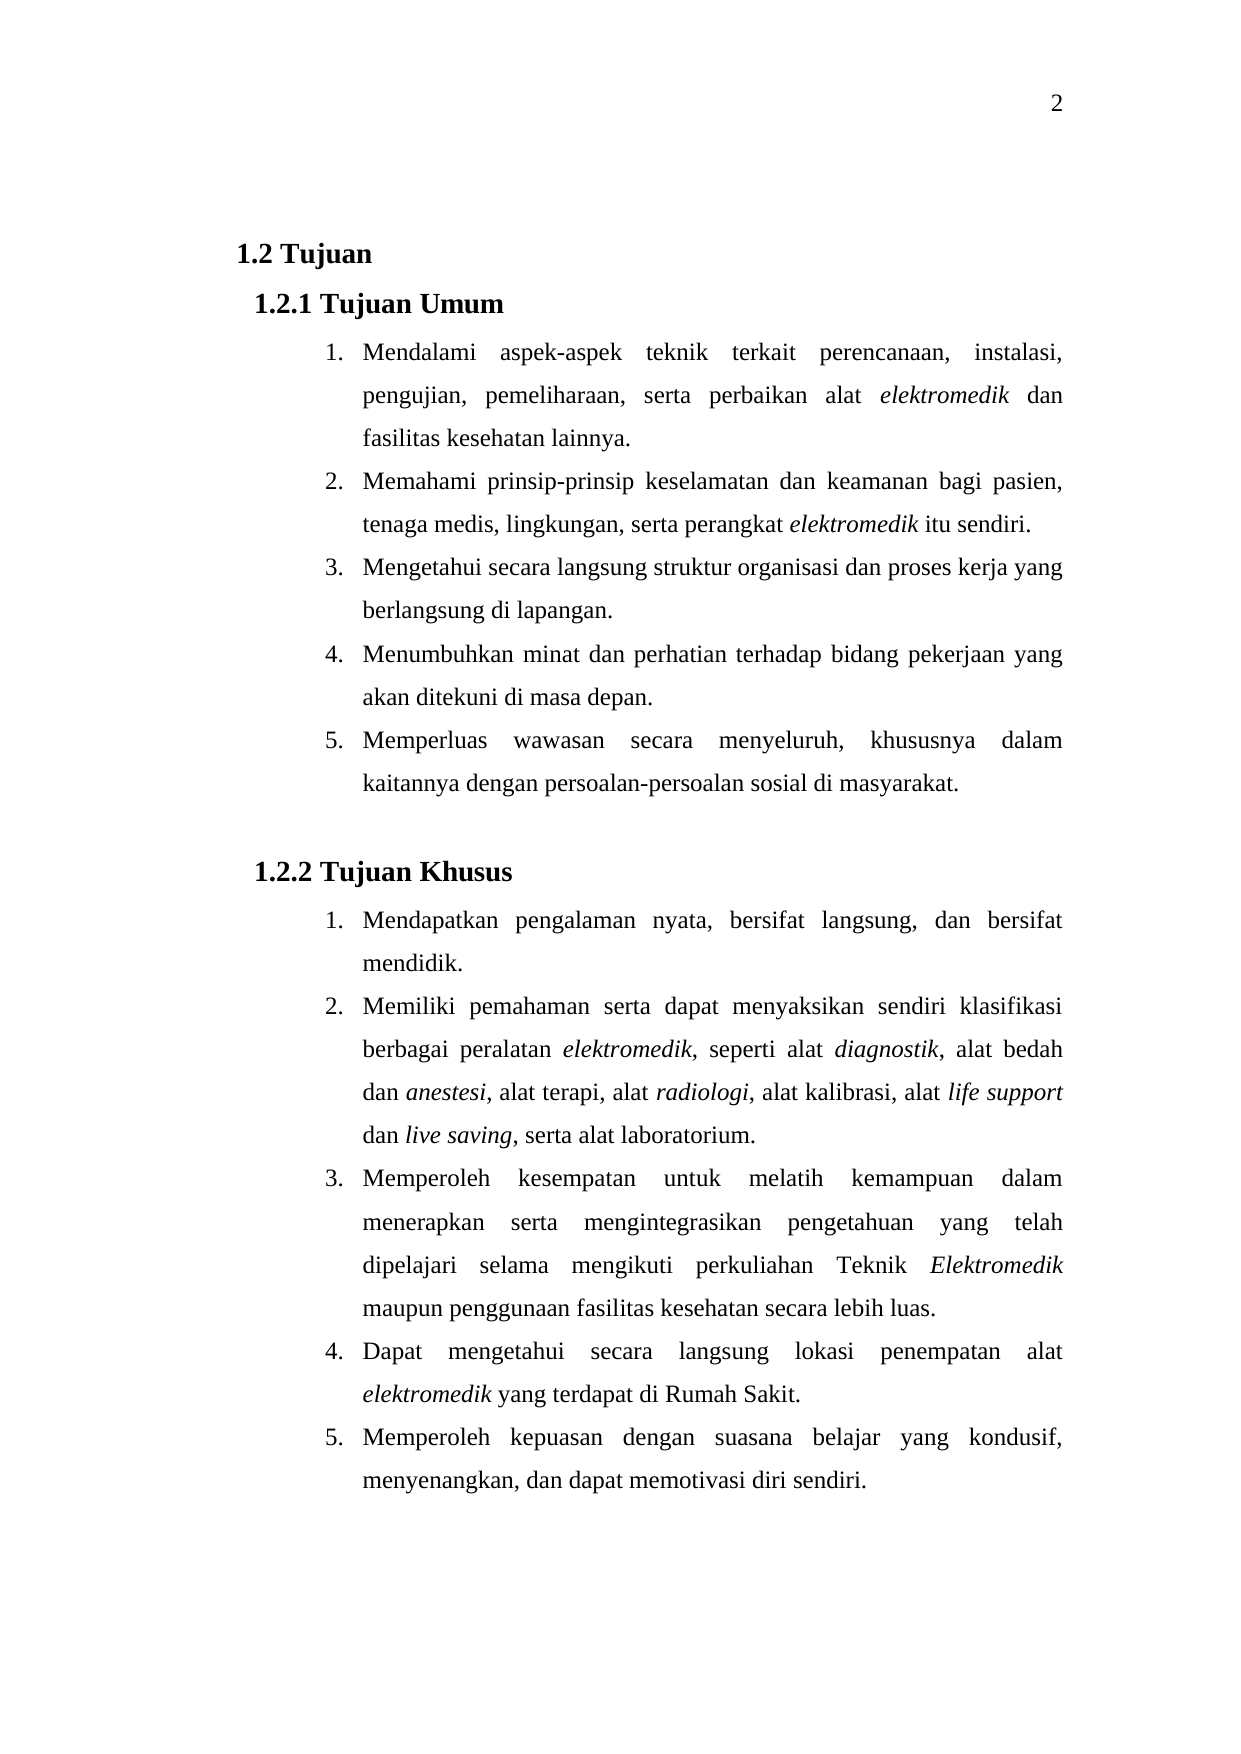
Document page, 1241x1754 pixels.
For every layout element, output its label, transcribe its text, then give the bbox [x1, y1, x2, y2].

text 1.2 Tujuan [236, 236, 1063, 270]
list Memperoleh kepuasan dengan suasana belajar yang kondusif, menyenangkan, dan dapat memotivasi diri sendiri. [325, 1422, 1063, 1494]
list Memperluas wawasan secara menyeluruh, khususnya dalam kaitannya dengan persoalan-persoalan sosial di masyarakat. [325, 725, 1063, 797]
list Menumbuhkan minat dan perhatian terhadap bidang pekerjaan yang akan ditekuni di masa depan. [325, 639, 1063, 711]
list Mendalami aspek-aspek teknik terkait perencanaan, instalasi, pengujian, pemeliharaan, serta perbaikan alat elektromedik dan fasilitas kesehatan lainnya. [325, 337, 1063, 452]
list Dapat mengetahui secara langsung lokasi penempatan alat elektromedik yang terdapat di Rumah Sakit. [325, 1336, 1063, 1408]
list Mendapatkan pengalaman nyata, bersifat langsung, dan bersifat mendidik. [325, 905, 1063, 977]
list Memiliki pemahaman serta dapat menyaksikan sendiri klasifikasi berbagai peralatan elektromedik, seperti alat diagnostik, alat bedah dan anestesi, alat terapi, alat radiologi, alat kalibrasi, alat life support dan live saving, serta alat laboratorium. [325, 991, 1063, 1149]
list Memahami prinsip-prinsip keselamatan dan keamanan bagi pasien, tenaga medis, lingkungan, serta perangkat elektromedik itu sendiri. [325, 466, 1063, 538]
list Mengetahui secara langsung struktur organisasi dan proses kerja yang berlangsung di lapangan. [325, 552, 1063, 624]
list Tujuan Umum [254, 287, 1063, 320]
list Memperoleh kesempatan untuk melatih kemampuan dalam menerapkan serta mengintegrasikan pengetahuan yang telah dipelajari selama mengikuti perkuliahan Teknik Elektromedik maupun penggunaan fasilitas kesehatan secara lebih luas. [325, 1163, 1063, 1322]
list Tujuan Khusus [254, 854, 1063, 888]
